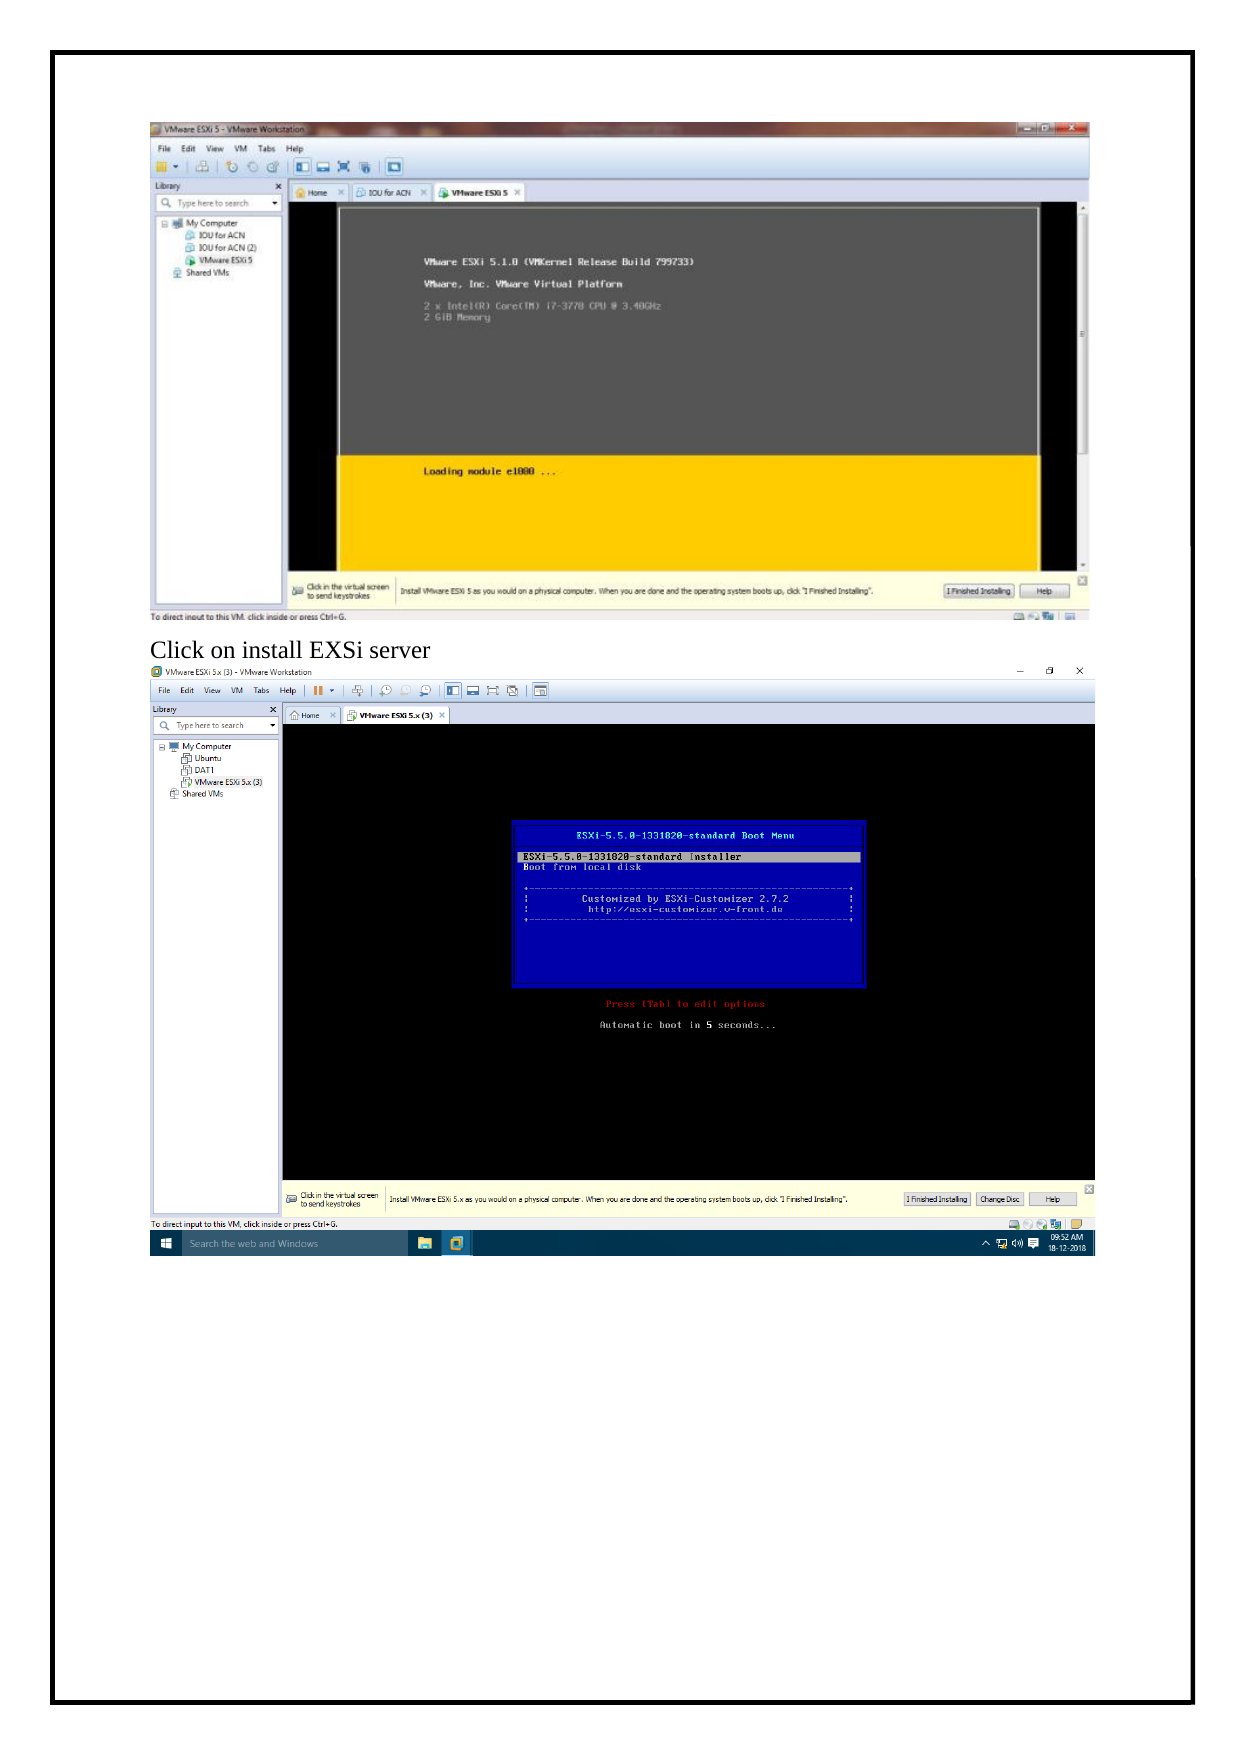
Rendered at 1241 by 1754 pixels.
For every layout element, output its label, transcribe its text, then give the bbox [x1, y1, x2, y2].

picture [1075, 1235, 1085, 1242]
picture [1029, 1239, 1038, 1247]
picture [150, 666, 1096, 1256]
picture [150, 122, 1090, 620]
picture [419, 1238, 431, 1249]
